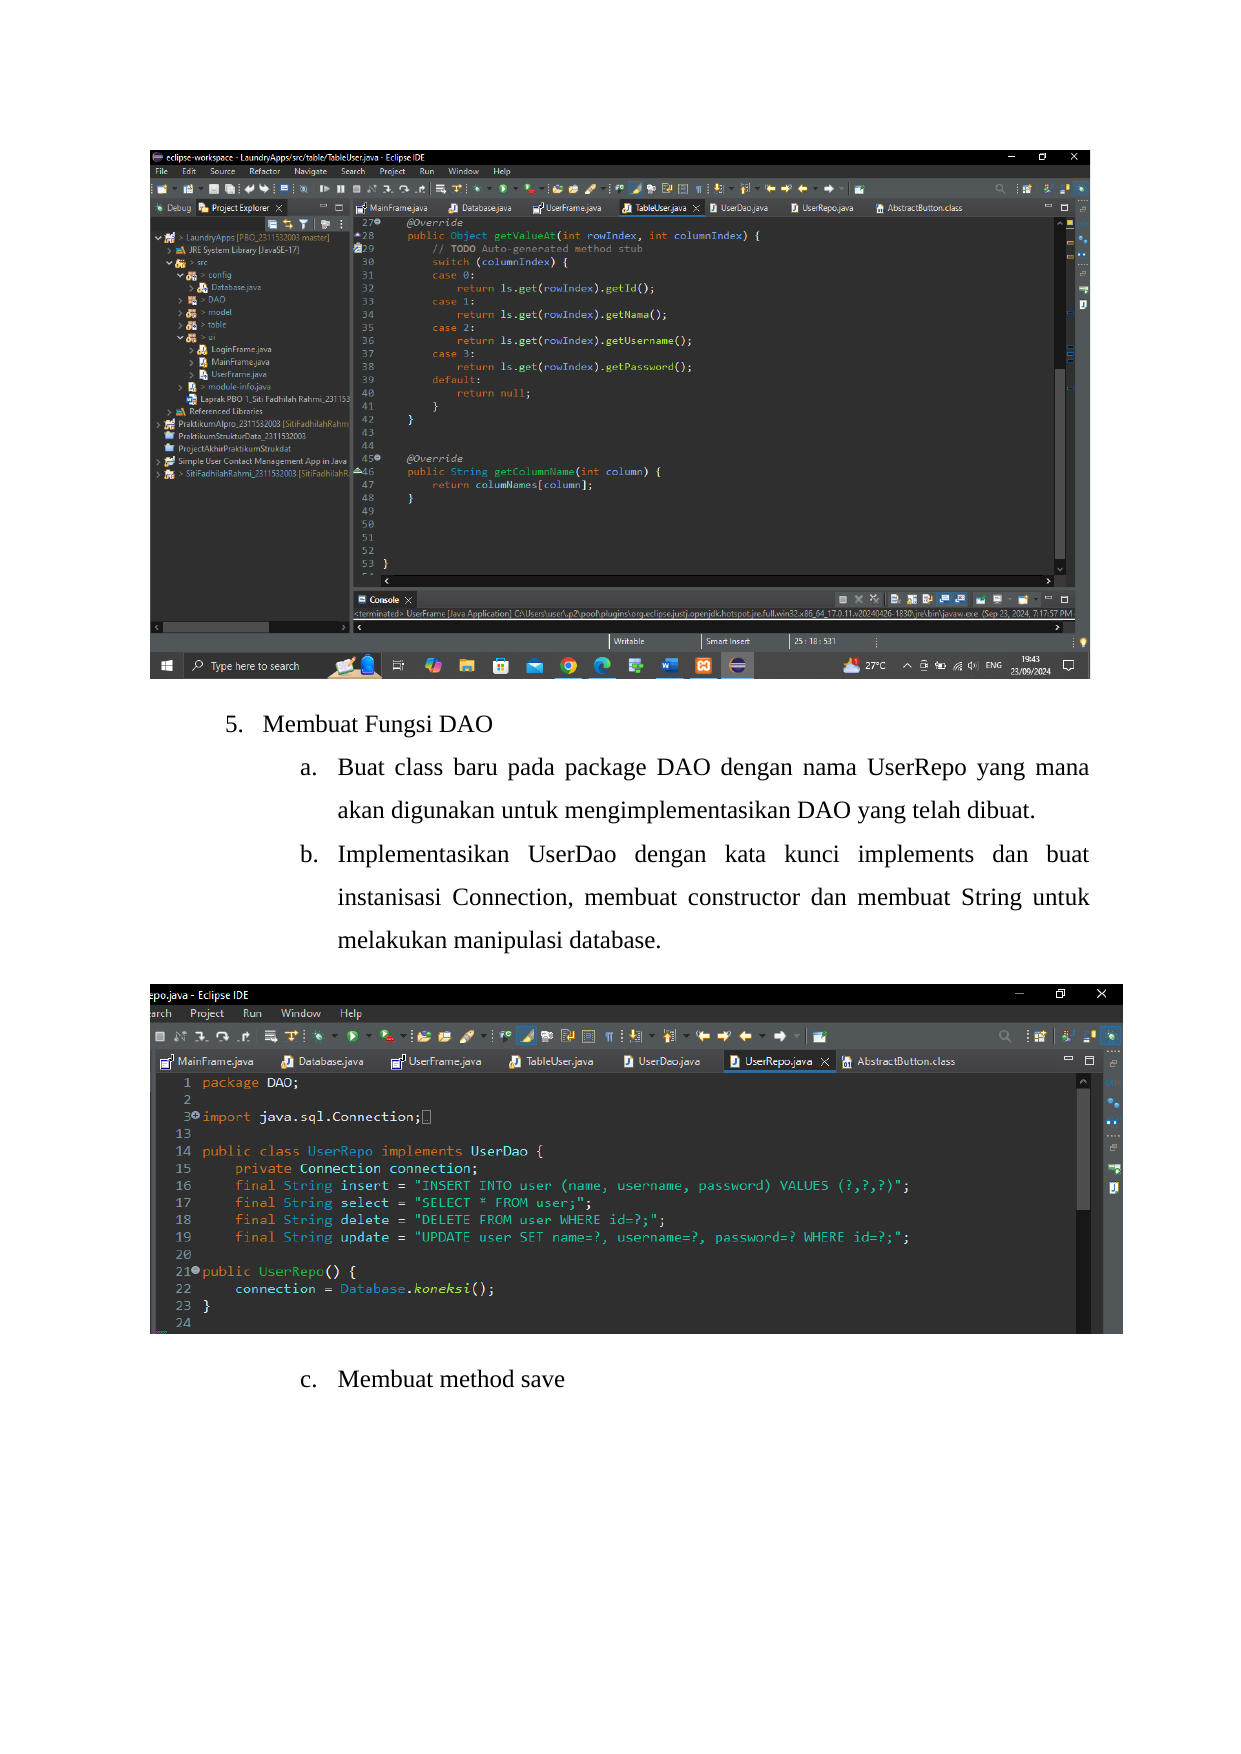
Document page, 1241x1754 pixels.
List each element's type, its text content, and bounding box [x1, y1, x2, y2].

picture [150, 150, 1091, 679]
list Membuat method save [300, 1364, 1090, 1392]
list Implementasikan UserDao dengan kata kunci implements dan buat instanisasi Connection, membuat constructor dan membuat String untuk melakukan manipulasi database. [300, 839, 1090, 954]
picture [150, 984, 1123, 1334]
list Membuat Fungsi DAO [225, 709, 1090, 738]
list Buat class baru pada package DAO dengan nama UserRepo yang mana akan digunakan untuk mengimplementasikan DAO yang telah dibuat. [300, 752, 1090, 824]
